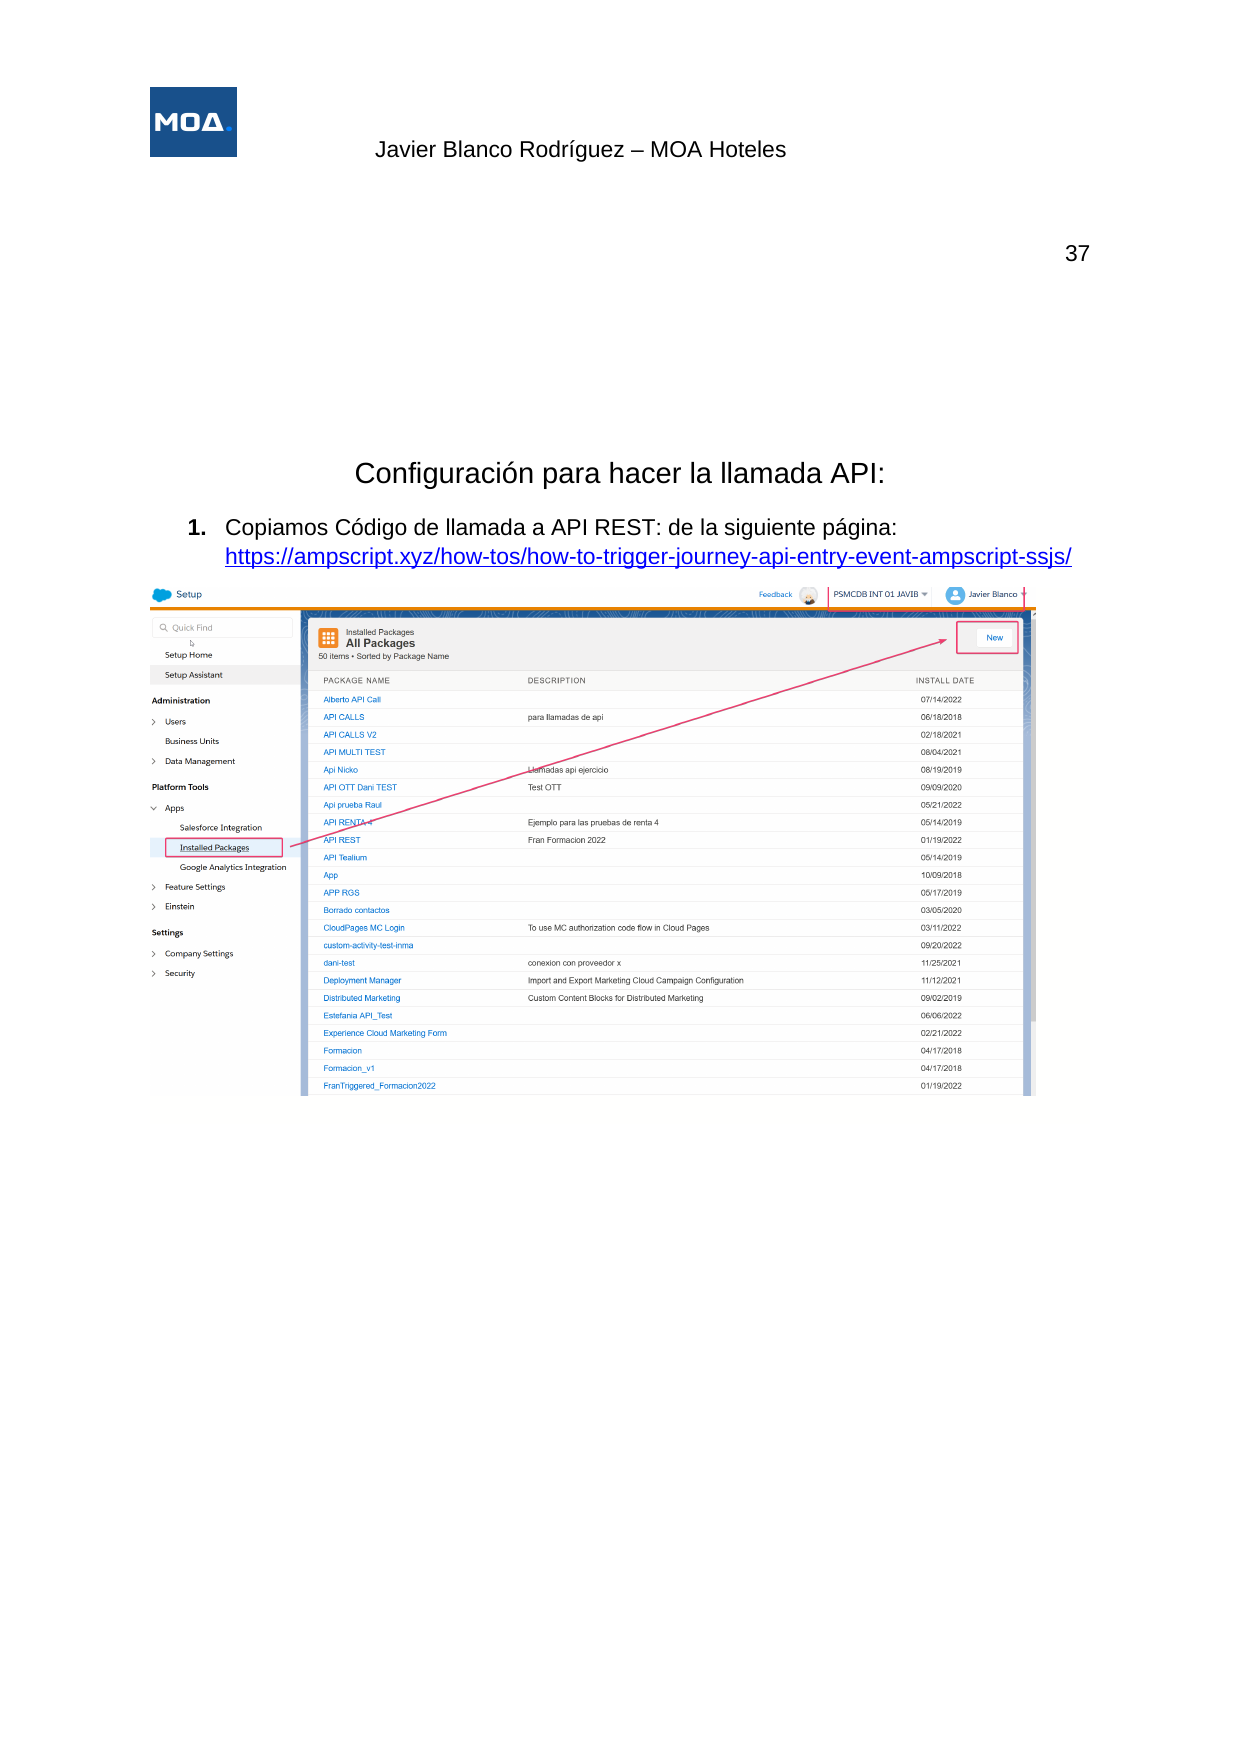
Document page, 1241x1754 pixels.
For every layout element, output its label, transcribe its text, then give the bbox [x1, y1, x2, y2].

picture [150, 587, 1036, 1096]
picture [150, 87, 237, 157]
subtitle Configuración para hacer la llamada API: [150, 456, 1090, 489]
list Copiamos Código de llamada a API REST: de la siguiente página: https://ampscript.xyz/how-tos/how-to-trigger-journey-api-entry-event-ampscript-ssjs/ [187, 514, 1090, 569]
